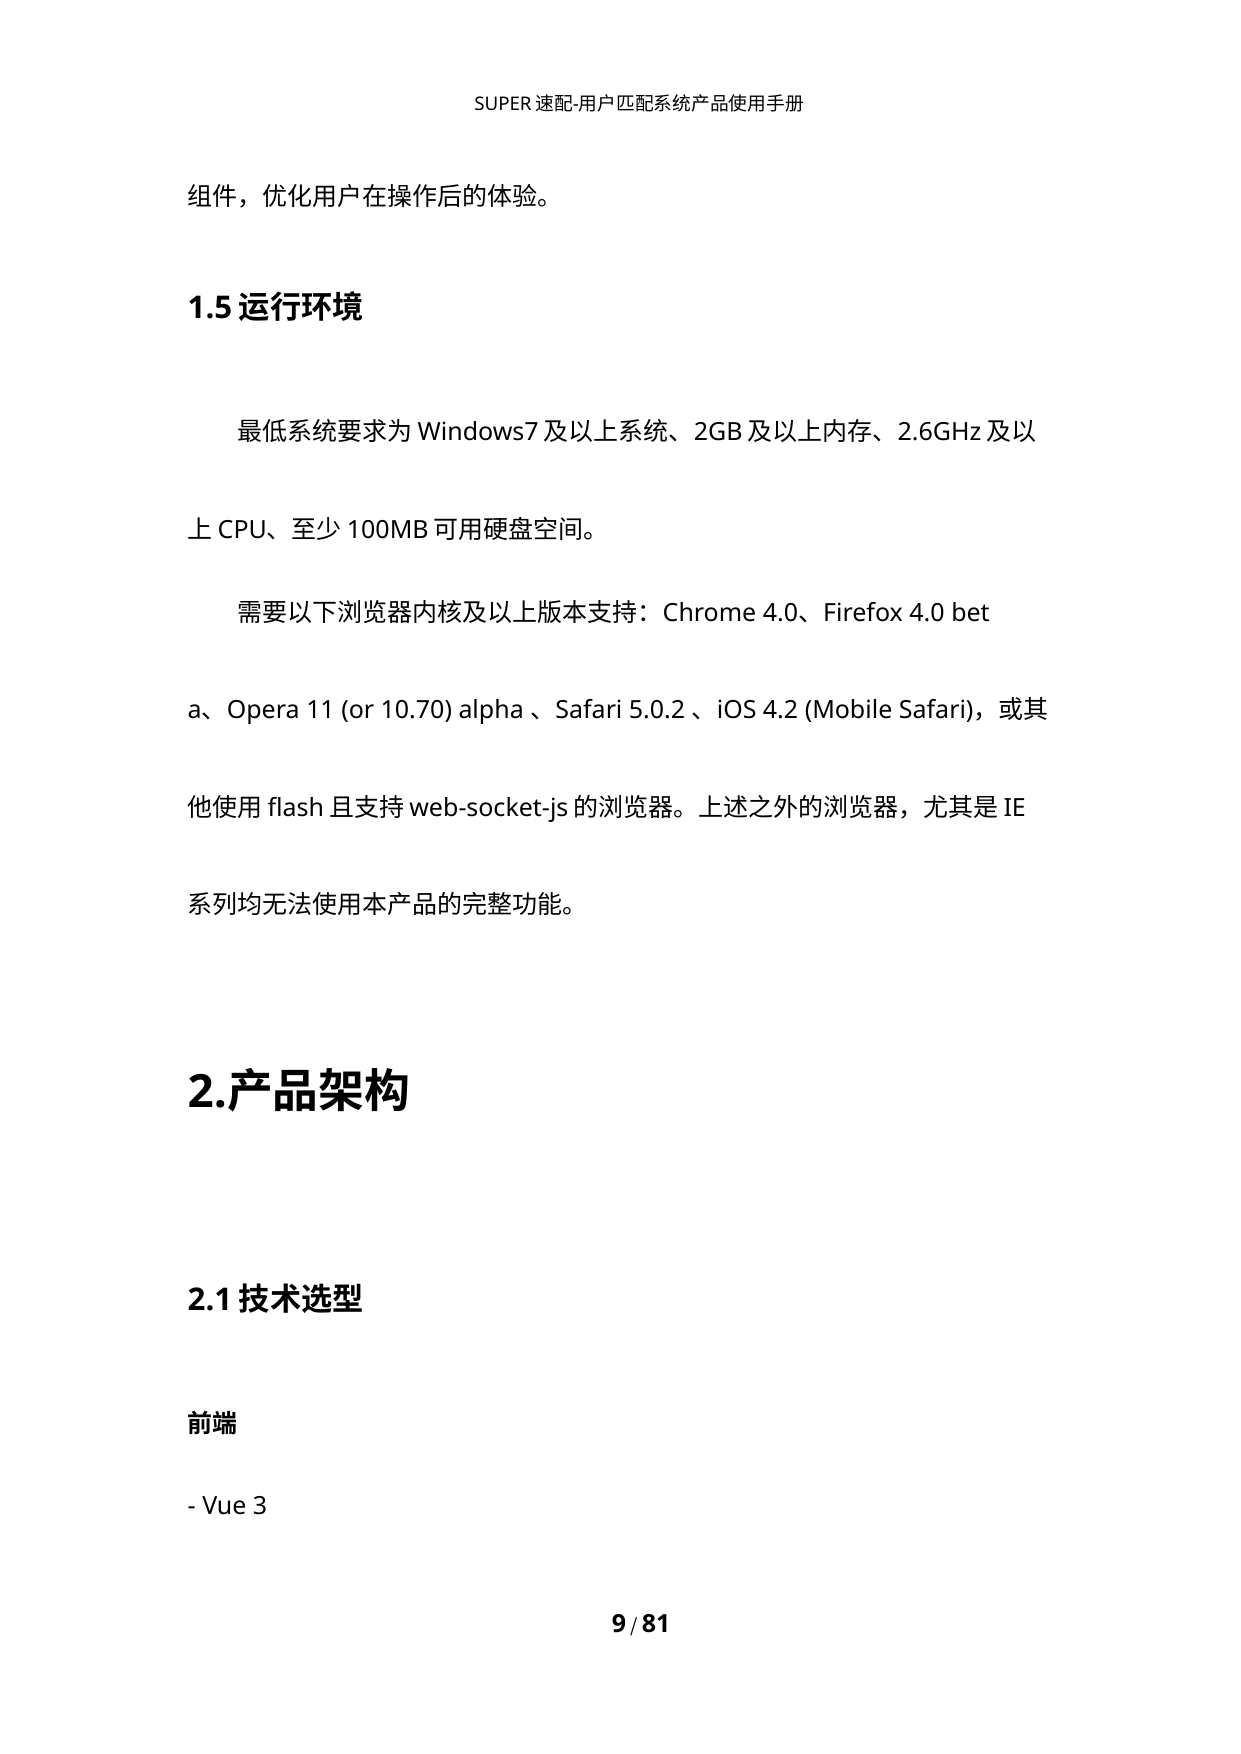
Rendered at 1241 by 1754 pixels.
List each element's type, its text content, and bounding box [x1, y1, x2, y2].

text - Vue 3 [187, 1472, 1053, 1537]
text 需要以下浏览器内核及以上版本支持：Chrome 4.0、Firefox 4.0 beta、Opera 11 (or 10.70) alpha 、Safari 5.0.2 、iOS 4.2 (Mobile Safari)，或其他使用flash且支持web-socket-js的浏览器。上述之外的浏览器，尤其是IE系列均无法使用本产品的完整功能。 [187, 578, 1053, 936]
subtitle 1.5运行环境 [187, 272, 1053, 337]
subtitle 2.1技术选型 [187, 1264, 1053, 1329]
subtitle 2.产品架构 [187, 1038, 1053, 1136]
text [187, 162, 1053, 227]
text 最低系统要求为Windows7及以上系统、2GB及以上内存、2.6GHz及以上CPU、至少100MB可用硬盘空间。 [187, 397, 1053, 560]
text 前端 [187, 1389, 1053, 1454]
